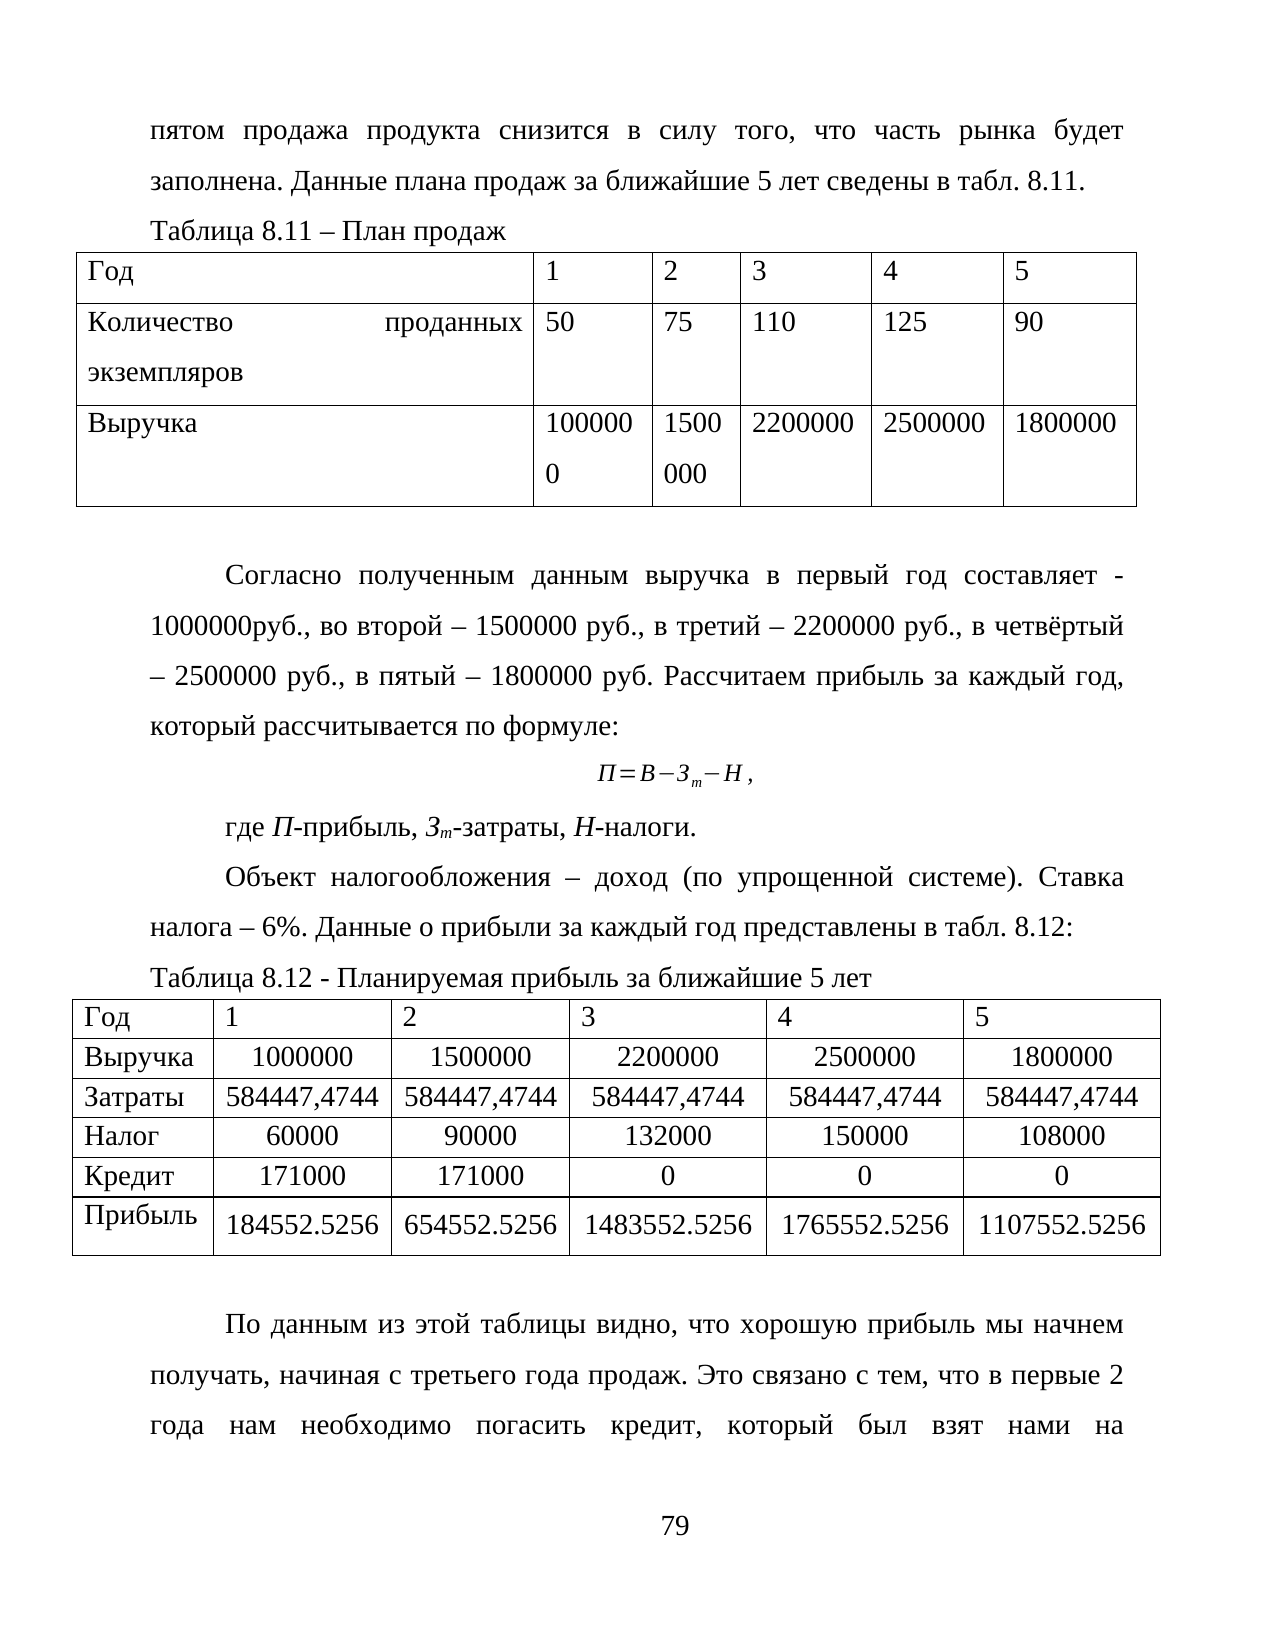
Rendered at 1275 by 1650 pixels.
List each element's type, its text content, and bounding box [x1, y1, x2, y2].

table_cell Выручка [77, 406, 533, 506]
table_cell 50 [534, 304, 652, 404]
table_cell 1000000 [214, 1039, 391, 1078]
table_cell 2200000 [570, 1039, 766, 1078]
table_cell 584447,4744 [392, 1079, 569, 1117]
table_cell 584447,4744 [767, 1079, 963, 1117]
table_cell 150000 [767, 1118, 963, 1157]
table_header Год [77, 253, 533, 303]
table_cell 1765552.5256 [767, 1198, 963, 1255]
table_cell 1107552.5256 [964, 1198, 1160, 1255]
table_header 1 [534, 253, 652, 303]
text где П-прибыль, Зт-затраты, Н-налоги. [150, 809, 1125, 842]
table_cell 584447,4744 [570, 1079, 766, 1117]
table_cell 584447,4744 [964, 1079, 1160, 1117]
table_cell 1800000 [964, 1039, 1160, 1078]
table_cell 184552.5256 [214, 1198, 391, 1255]
table_cell 0 [767, 1158, 963, 1196]
table_cell 60000 [214, 1118, 391, 1157]
table_cell 0 [570, 1158, 766, 1196]
table_cell Кредит [73, 1158, 213, 1196]
table_header 5 [1004, 253, 1136, 303]
table_cell 584447,4744 [214, 1079, 391, 1117]
table_cell 171000 [214, 1158, 391, 1196]
text Объект налогообложения – доход (по упрощенной системе). Ставка налога – 6%. Данные о прибыли за каждый год представлены в табл. 8.12: [150, 859, 1125, 943]
table_cell 1500000 [653, 406, 740, 506]
table_header 4 [767, 1000, 963, 1038]
table_cell 110 [741, 304, 871, 404]
table_cell Налог [73, 1118, 213, 1157]
text Согласно полученным данным выручка в первый год составляет - 1000000руб., во второй – 1500000 руб., в третий – 2200000 руб., в четвёртый – 2500000 руб., в пятый – 1800000 руб. Рассчитаем прибыль за каждый год, который рассчитывается по формуле: [150, 557, 1125, 742]
table_cell 171000 [392, 1158, 569, 1196]
table_cell 2500000 [872, 406, 1003, 506]
text Таблица 8.11 – План продаж [150, 213, 1125, 247]
table_header 5 [964, 1000, 1160, 1038]
table_cell 90 [1004, 304, 1136, 404]
table_header 3 [570, 1000, 766, 1038]
table_header 2 [653, 253, 740, 303]
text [150, 1307, 1125, 1441]
table_cell 2200000 [741, 406, 871, 506]
table_cell Затраты [73, 1079, 213, 1117]
table_cell 1000000 [534, 406, 652, 506]
table_header 1 [214, 1000, 391, 1038]
table_cell Выручка [73, 1039, 213, 1078]
table_cell 75 [653, 304, 740, 404]
table_header 3 [741, 253, 871, 303]
table_cell 108000 [964, 1118, 1160, 1157]
table_cell Прибыль [73, 1198, 213, 1255]
table_cell 1500000 [392, 1039, 569, 1078]
table_cell 125 [872, 304, 1003, 404]
table_cell 90000 [392, 1118, 569, 1157]
table_cell 0 [964, 1158, 1160, 1196]
table_cell 2500000 [767, 1039, 963, 1078]
table_cell Количество проданных экземпляров [77, 304, 533, 404]
table_header 2 [392, 1000, 569, 1038]
table_header Год [73, 1000, 213, 1038]
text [150, 112, 1125, 196]
table_cell 1800000 [1004, 406, 1136, 506]
table_cell 132000 [570, 1118, 766, 1157]
text Таблица 8.12 - Планируемая прибыль за ближайшие 5 лет [150, 960, 1125, 993]
table_header 4 [872, 253, 1003, 303]
table_cell 1483552.5256 [570, 1198, 766, 1255]
table_cell 654552.5256 [392, 1198, 569, 1255]
